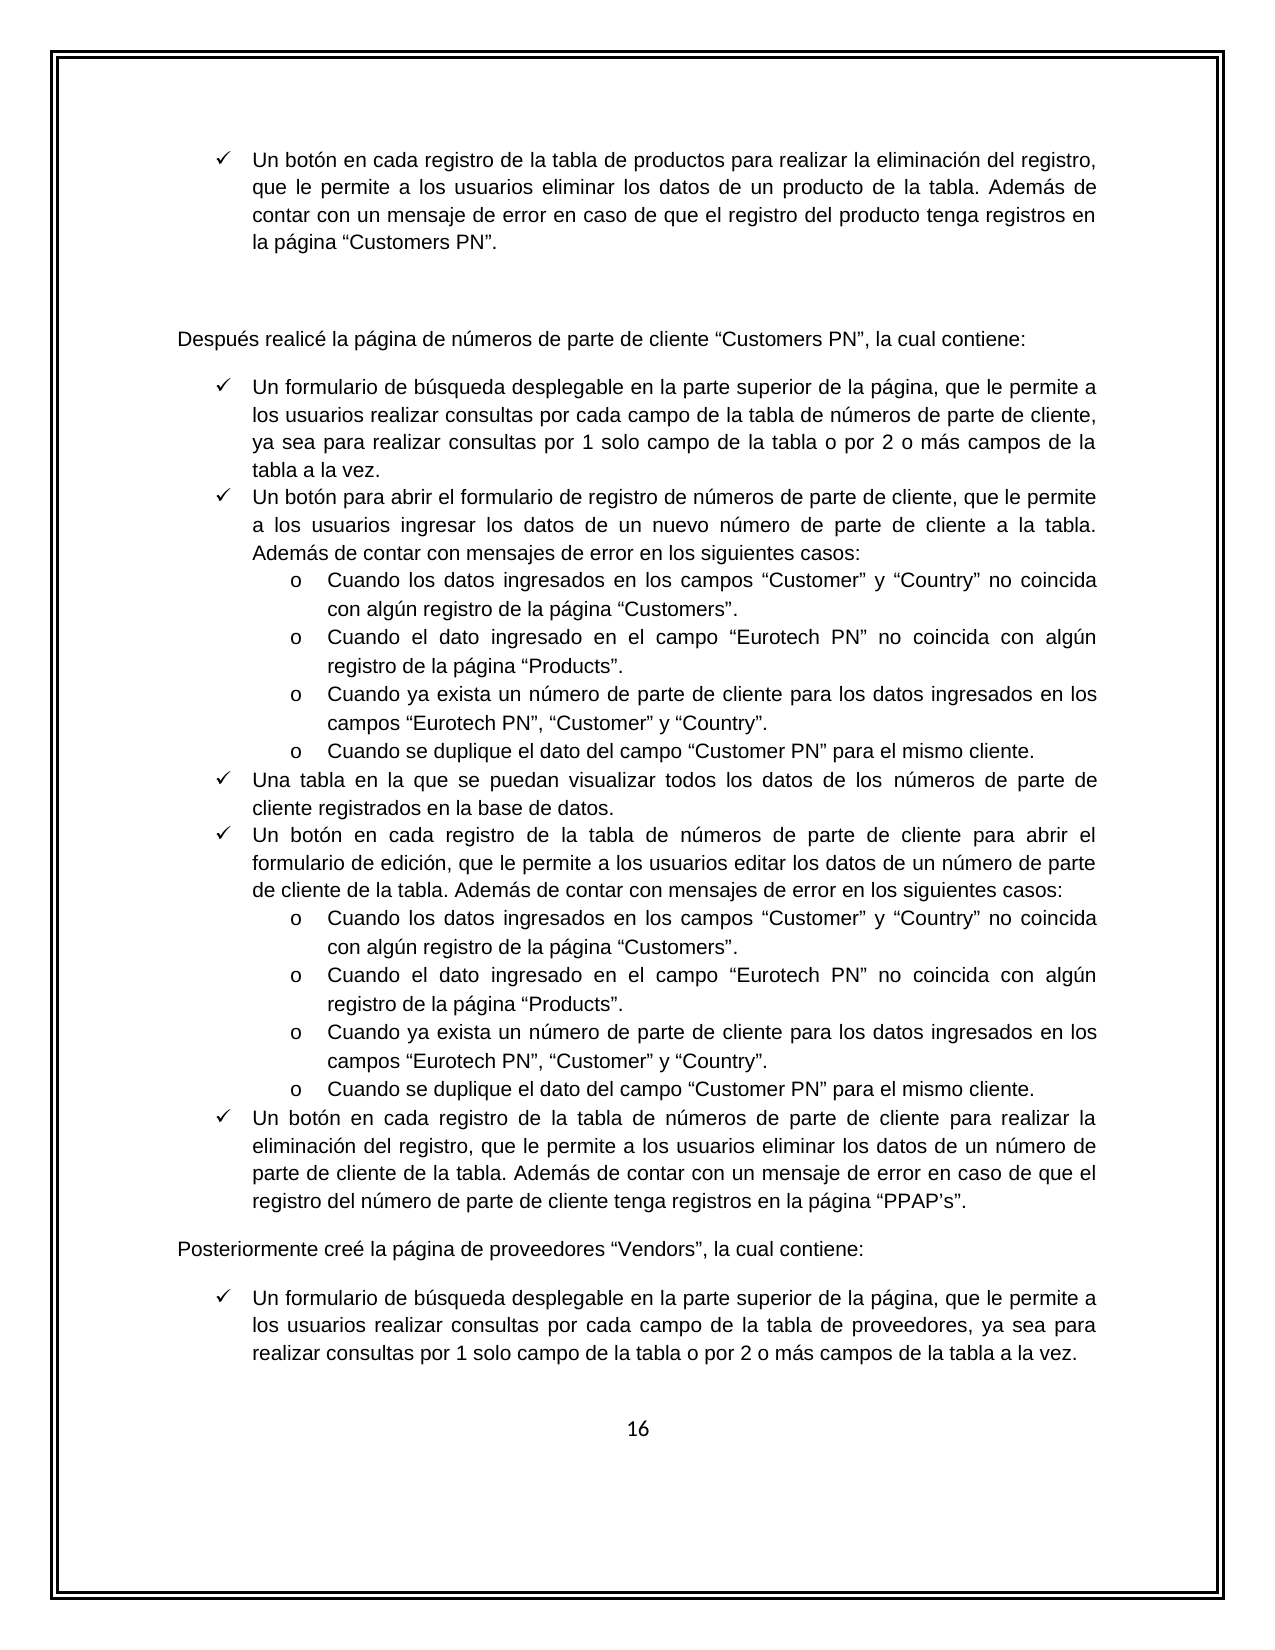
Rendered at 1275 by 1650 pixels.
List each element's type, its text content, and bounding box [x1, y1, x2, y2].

list Cuando el dato ingresado en el campo “Eurotech PN” no coincida con algún registro de la página “Products”. [289, 963, 1098, 1016]
list Una tabla en la que se puedan visualizar todos los datos de los números de parte de cliente registrados en la base de datos. [214, 768, 1098, 820]
list Cuando los datos ingresados en los campos “Customer” y “Country” no coincida con algún registro de la página “Customers”. [289, 568, 1098, 621]
list Cuando el dato ingresado en el campo “Eurotech PN” no coincida con algún registro de la página “Products”. [289, 625, 1098, 678]
list Cuando los datos ingresados en los campos “Customer” y “Country” no coincida con algún registro de la página “Customers”. [289, 906, 1098, 959]
text Después realicé la página de números de parte de cliente “Customers PN”, la cual contiene: [177, 327, 1098, 351]
list Cuando se duplique el dato del campo “Customer PN” para el mismo cliente. [289, 1076, 1098, 1102]
list Cuando se duplique el dato del campo “Customer PN” para el mismo cliente. [289, 738, 1098, 764]
list Un botón para abrir el formulario de registro de números de parte de cliente, que le permite a los usuarios ingresar los datos de un nuevo número de parte de cliente a la tabla. Además de contar con mensajes de error en los siguientes casos: [214, 485, 1098, 564]
text Posteriormente creé la página de proveedores “Vendors”, la cual contiene: [177, 1237, 1098, 1261]
list Un botón en cada registro de la tabla de productos para realizar la eliminación del registro, que le permite a los usuarios eliminar los datos de un producto de la tabla. Además de contar con un mensaje de error en caso de que el registro del producto tenga registros en la página “Customers PN”. [214, 147, 1098, 254]
list Un botón en cada registro de la tabla de números de parte de cliente para abrir el formulario de edición, que le permite a los usuarios editar los datos de un número de parte de cliente de la tabla. Además de contar con mensajes de error en los siguientes casos: [214, 823, 1098, 902]
list Cuando ya exista un número de parte de cliente para los datos ingresados en los campos “Eurotech PN”, “Customer” y “Country”. [289, 682, 1098, 735]
list Un botón en cada registro de la tabla de números de parte de cliente para realizar la eliminación del registro, que le permite a los usuarios eliminar los datos de un número de parte de cliente de la tabla. Además de contar con un mensaje de error en caso de que el registro del número de parte de cliente tenga registros en la página “PPAP’s”. [214, 1106, 1098, 1213]
list Cuando ya exista un número de parte de cliente para los datos ingresados en los campos “Eurotech PN”, “Customer” y “Country”. [289, 1019, 1098, 1073]
list Un formulario de búsqueda desplegable en la parte superior de la página, que le permite a los usuarios realizar consultas por cada campo de la tabla de números de parte de cliente, ya sea para realizar consultas por 1 solo campo de la tabla o por 2 o más campos de la tabla a la vez. [214, 375, 1098, 482]
list Un formulario de búsqueda desplegable en la parte superior de la página, que le permite a los usuarios realizar consultas por cada campo de la tabla de proveedores, ya sea para realizar consultas por 1 solo campo de la tabla o por 2 o más campos de la tabla a la vez. [214, 1285, 1098, 1364]
